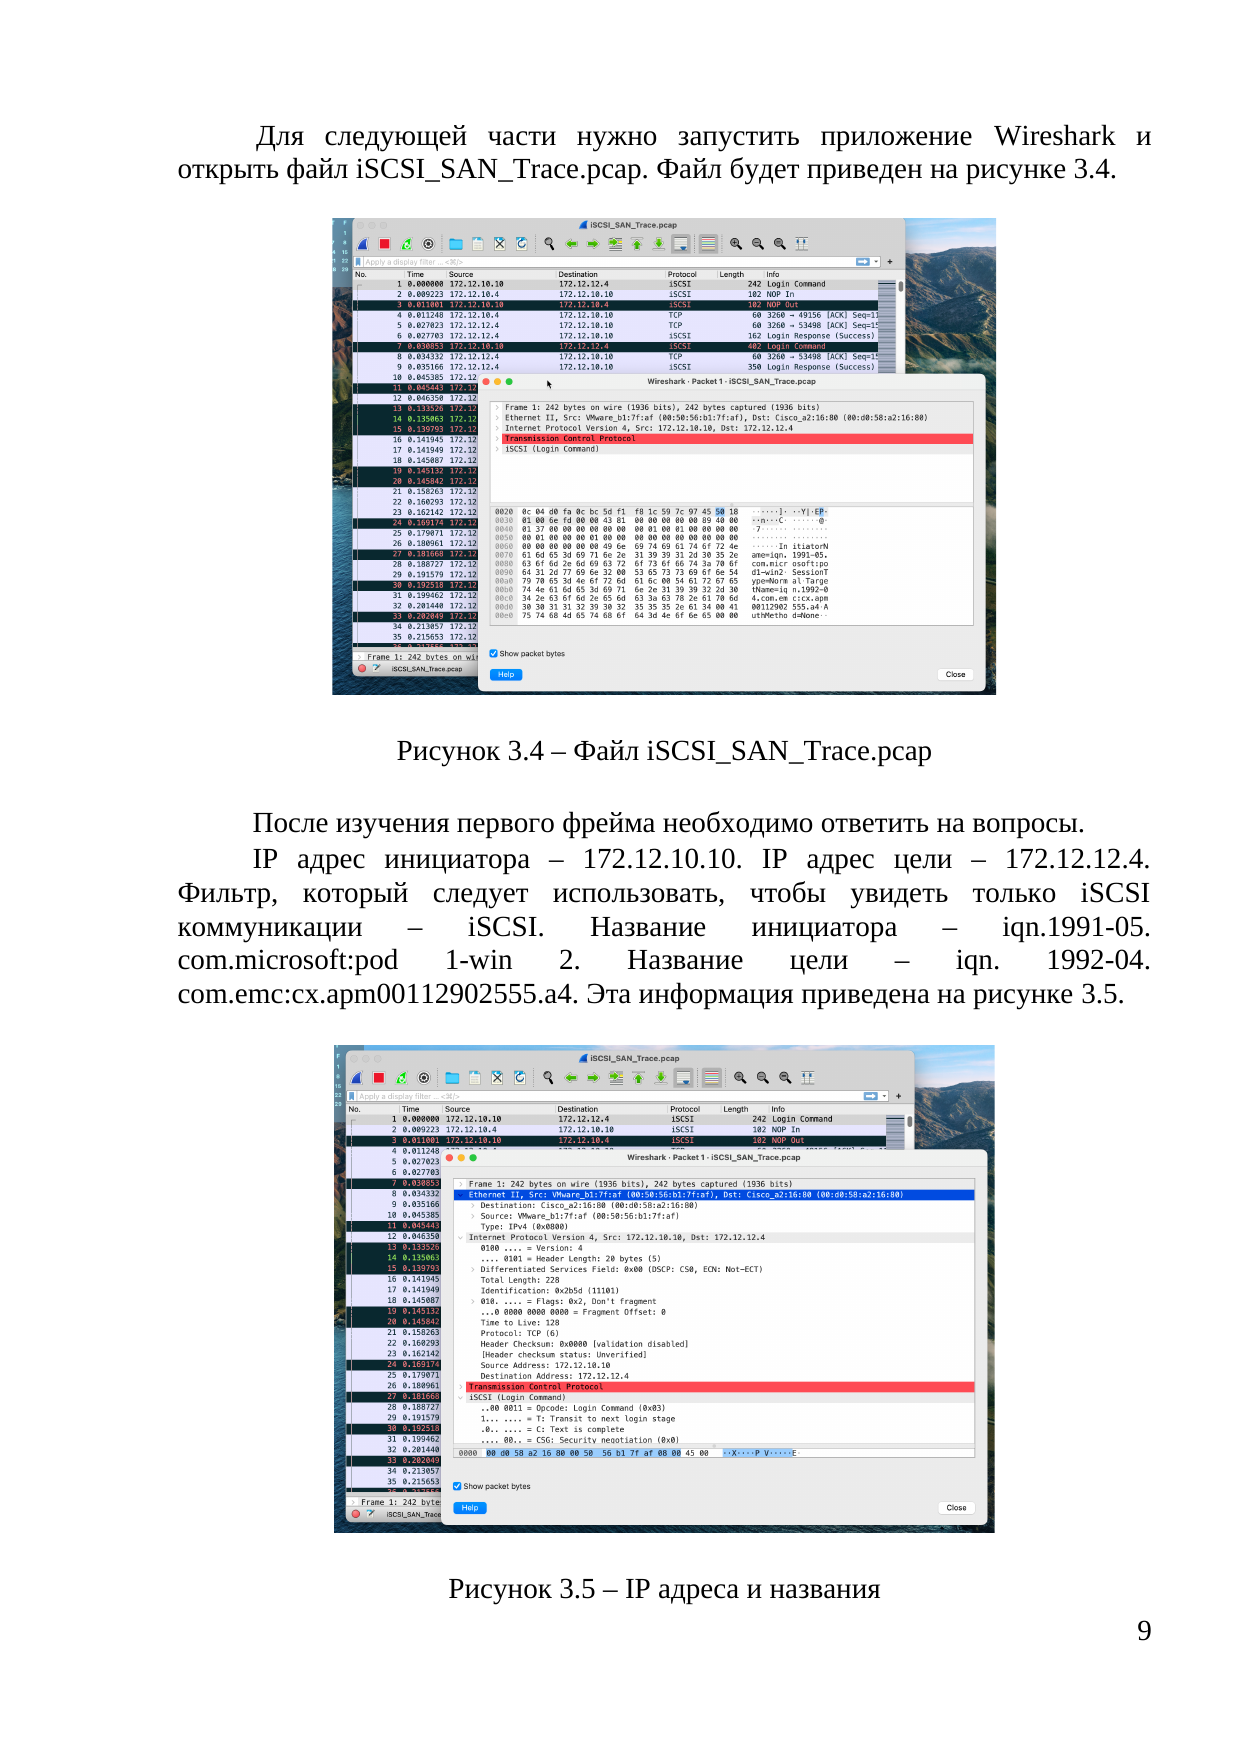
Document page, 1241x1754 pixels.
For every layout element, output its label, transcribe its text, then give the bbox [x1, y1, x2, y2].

text Рисунок 3.4 – Файл iSCSI_SAN_Trace.pcap [177, 733, 1152, 767]
text После изучения первого фрейма необходимо ответить на вопросы. [177, 805, 1152, 839]
text Рисунок 3.5 – IP адреса и названия [177, 1572, 1152, 1605]
text IP адрес инициатора – 172.12.10.10. IP адрес цели – 172.12.12.4. Фильтр, который следует использовать, чтобы увидеть только iSCSI коммуникации – iSCSI. Название инициатора – iqn.1991-05. com.microsoft:pod 1-win 2. Название цели – iqn. 1992-04. com.emc:cx.apm00112902555.a4. Эта информация приведена на рисунке 3.5. [177, 842, 1152, 1009]
picture [334, 1045, 995, 1533]
picture [332, 218, 997, 695]
text Для следующей части нужно запустить приложение Wireshark и открыть файл iSCSI_SAN_Trace.pcap. Файл будет приведен на рисунке 3.4. [177, 118, 1152, 185]
